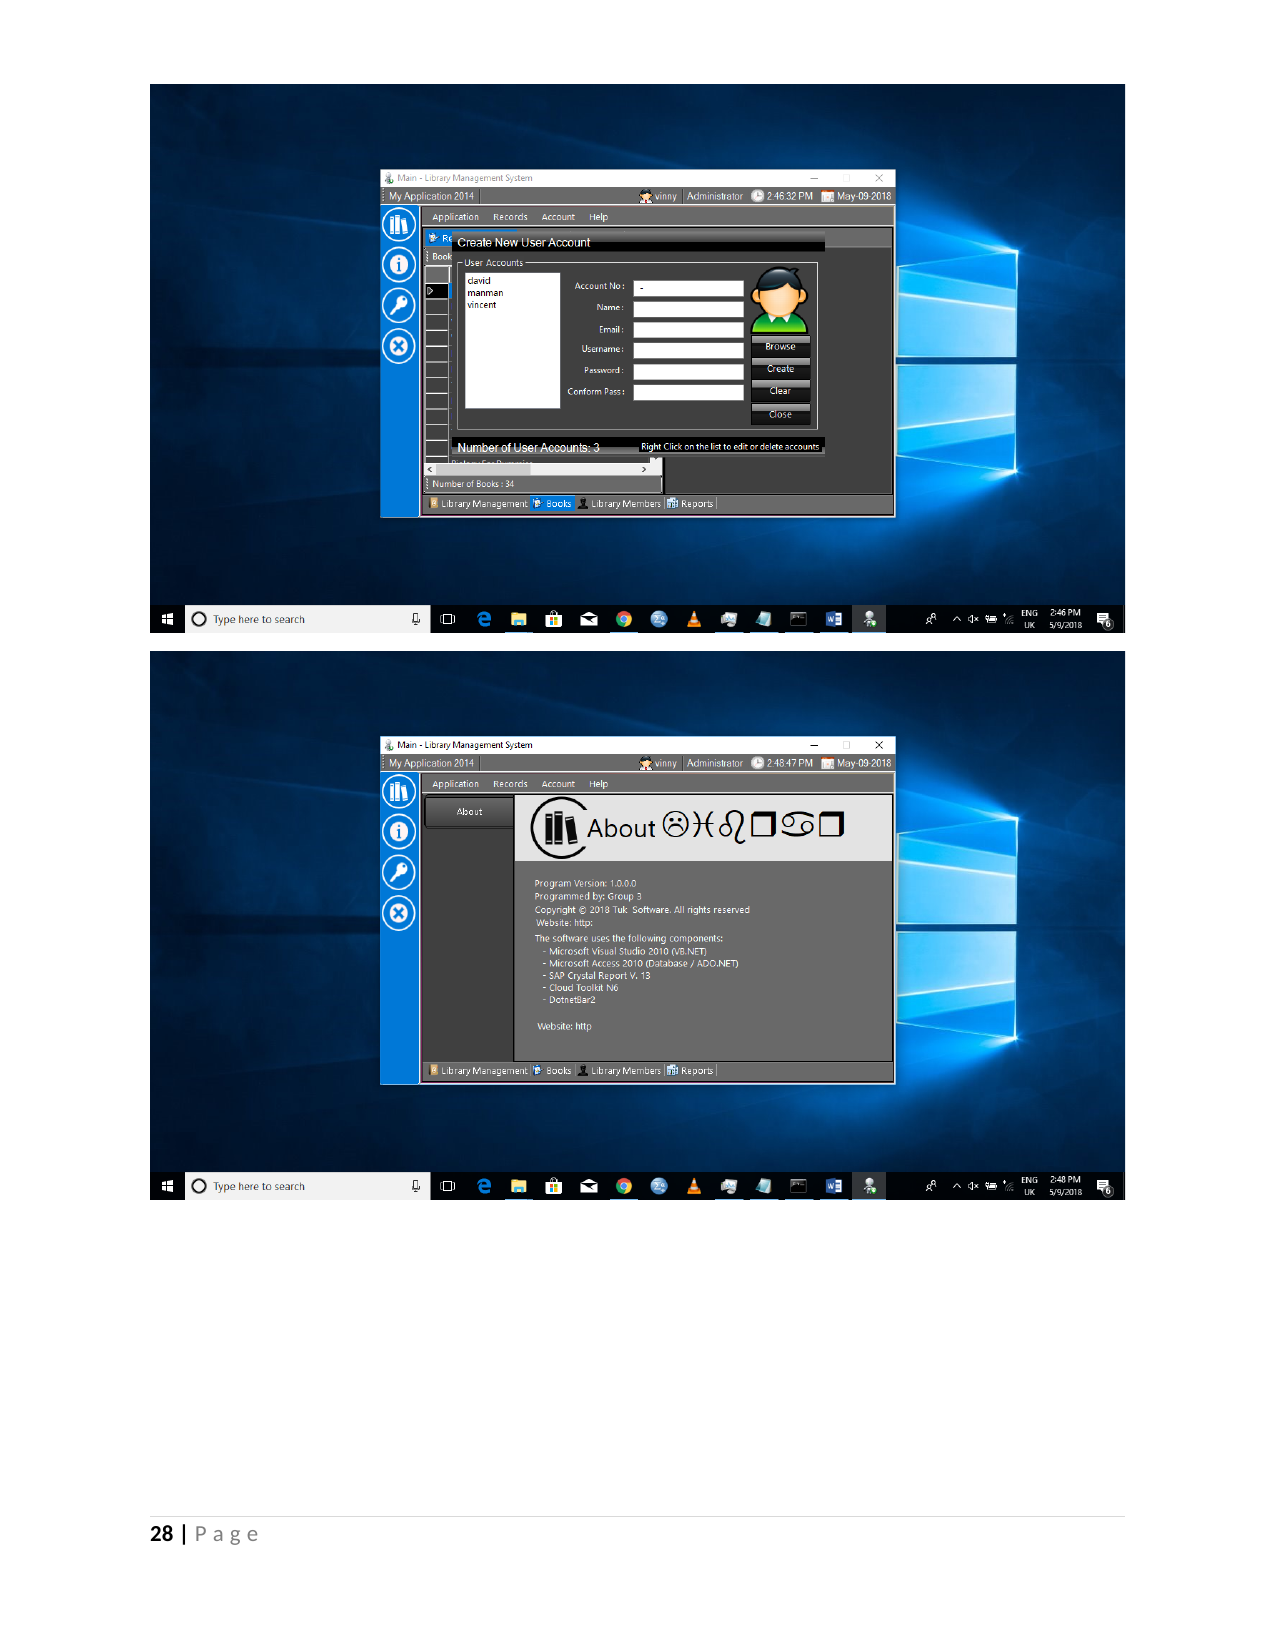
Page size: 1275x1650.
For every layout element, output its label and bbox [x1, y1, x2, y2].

picture [150, 84, 1125, 633]
picture [150, 651, 1125, 1200]
